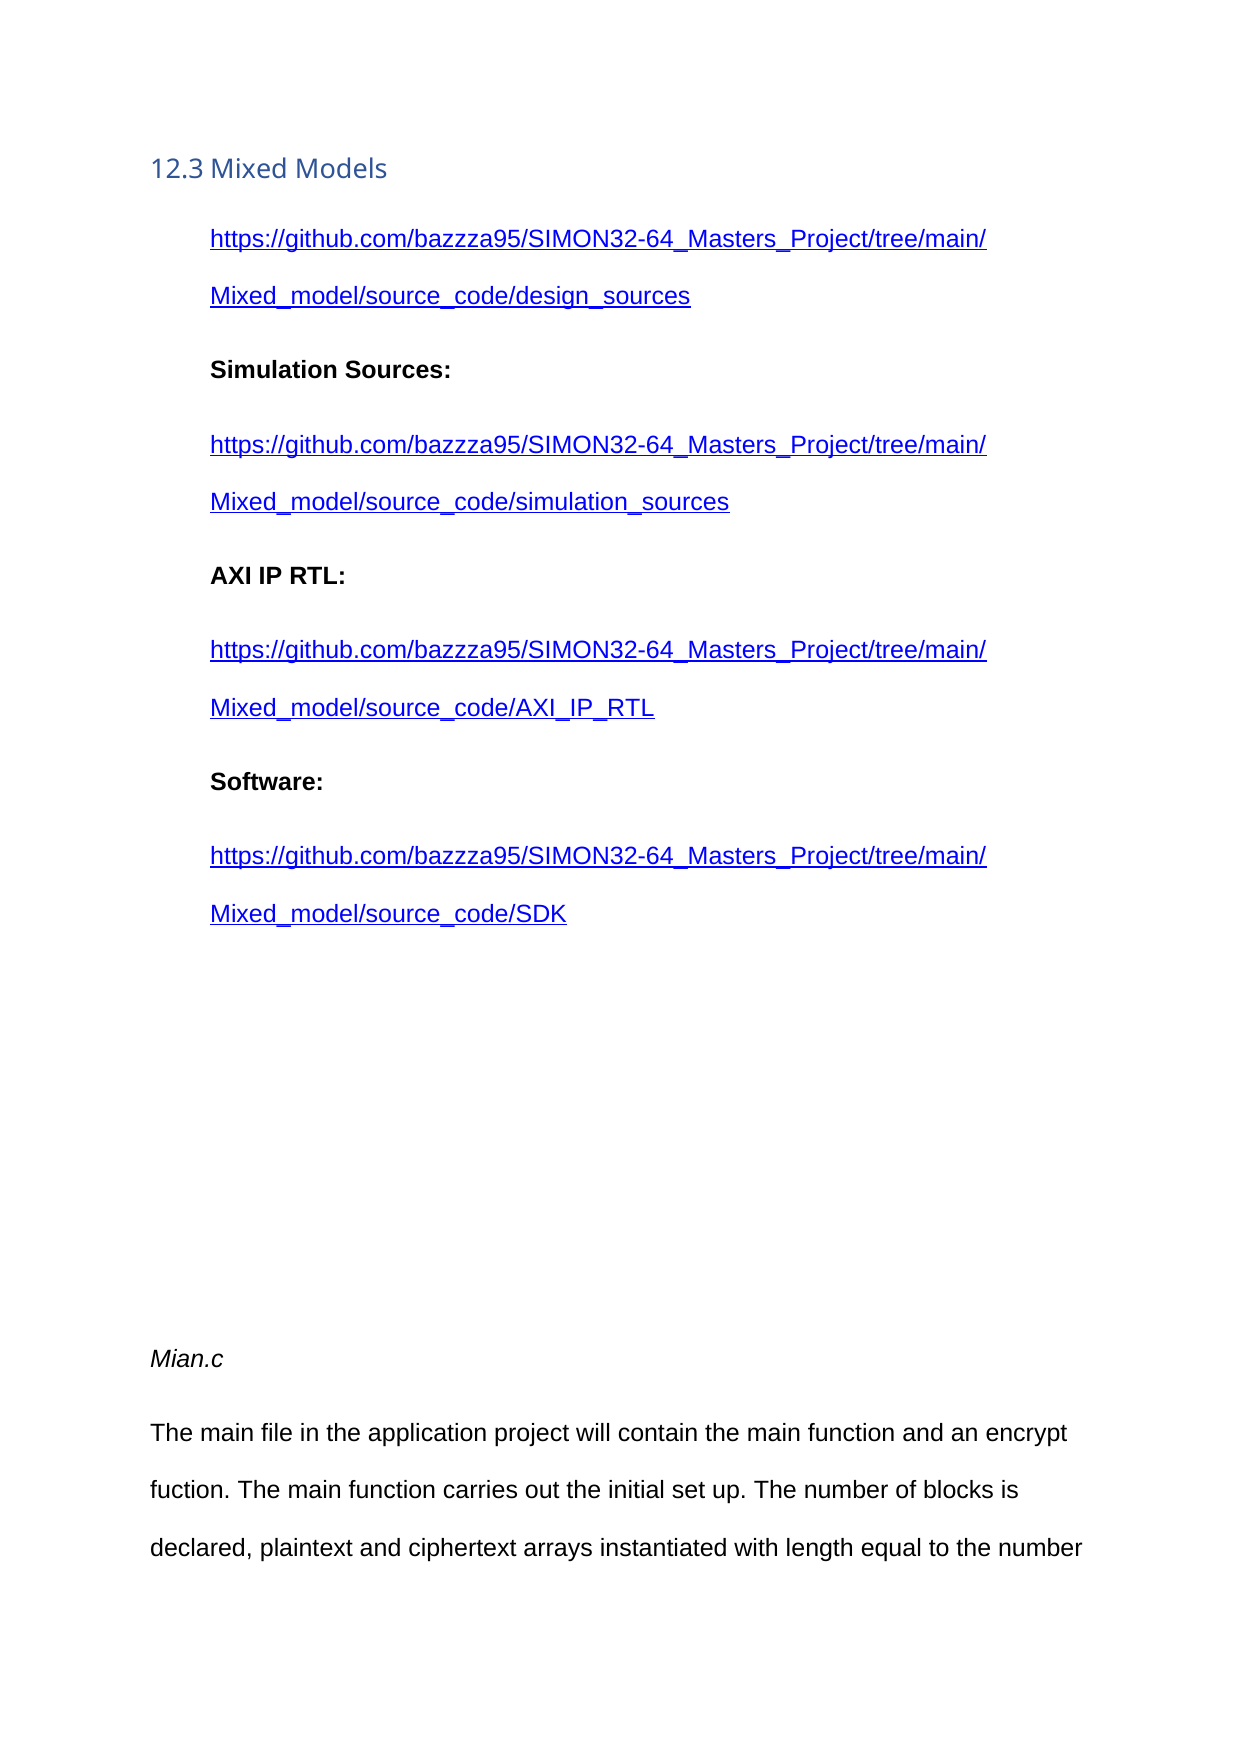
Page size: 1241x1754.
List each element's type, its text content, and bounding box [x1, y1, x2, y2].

text Simulation Sources: [210, 355, 1090, 384]
text Software: [210, 767, 1090, 796]
text https://github.com/bazzza95/SIMON32-64_Masters_Project/tree/main/Mixed_model/source_code/AXI_IP_RTL [210, 635, 1090, 722]
text Mian.c [150, 1344, 1090, 1372]
text https://github.com/bazzza95/SIMON32-64_Masters_Project/tree/main/Mixed_model/source_code/design_sources [210, 224, 1090, 310]
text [150, 1418, 1090, 1562]
text AXI IP RTL: [210, 561, 1090, 590]
subtitle Mixed Models [150, 150, 1090, 187]
text https://github.com/bazzza95/SIMON32-64_Masters_Project/tree/main/Mixed_model/source_code/simulation_sources [210, 429, 1090, 516]
text https://github.com/bazzza95/SIMON32-64_Masters_Project/tree/main/Mixed_model/source_code/SDK [210, 841, 1090, 927]
